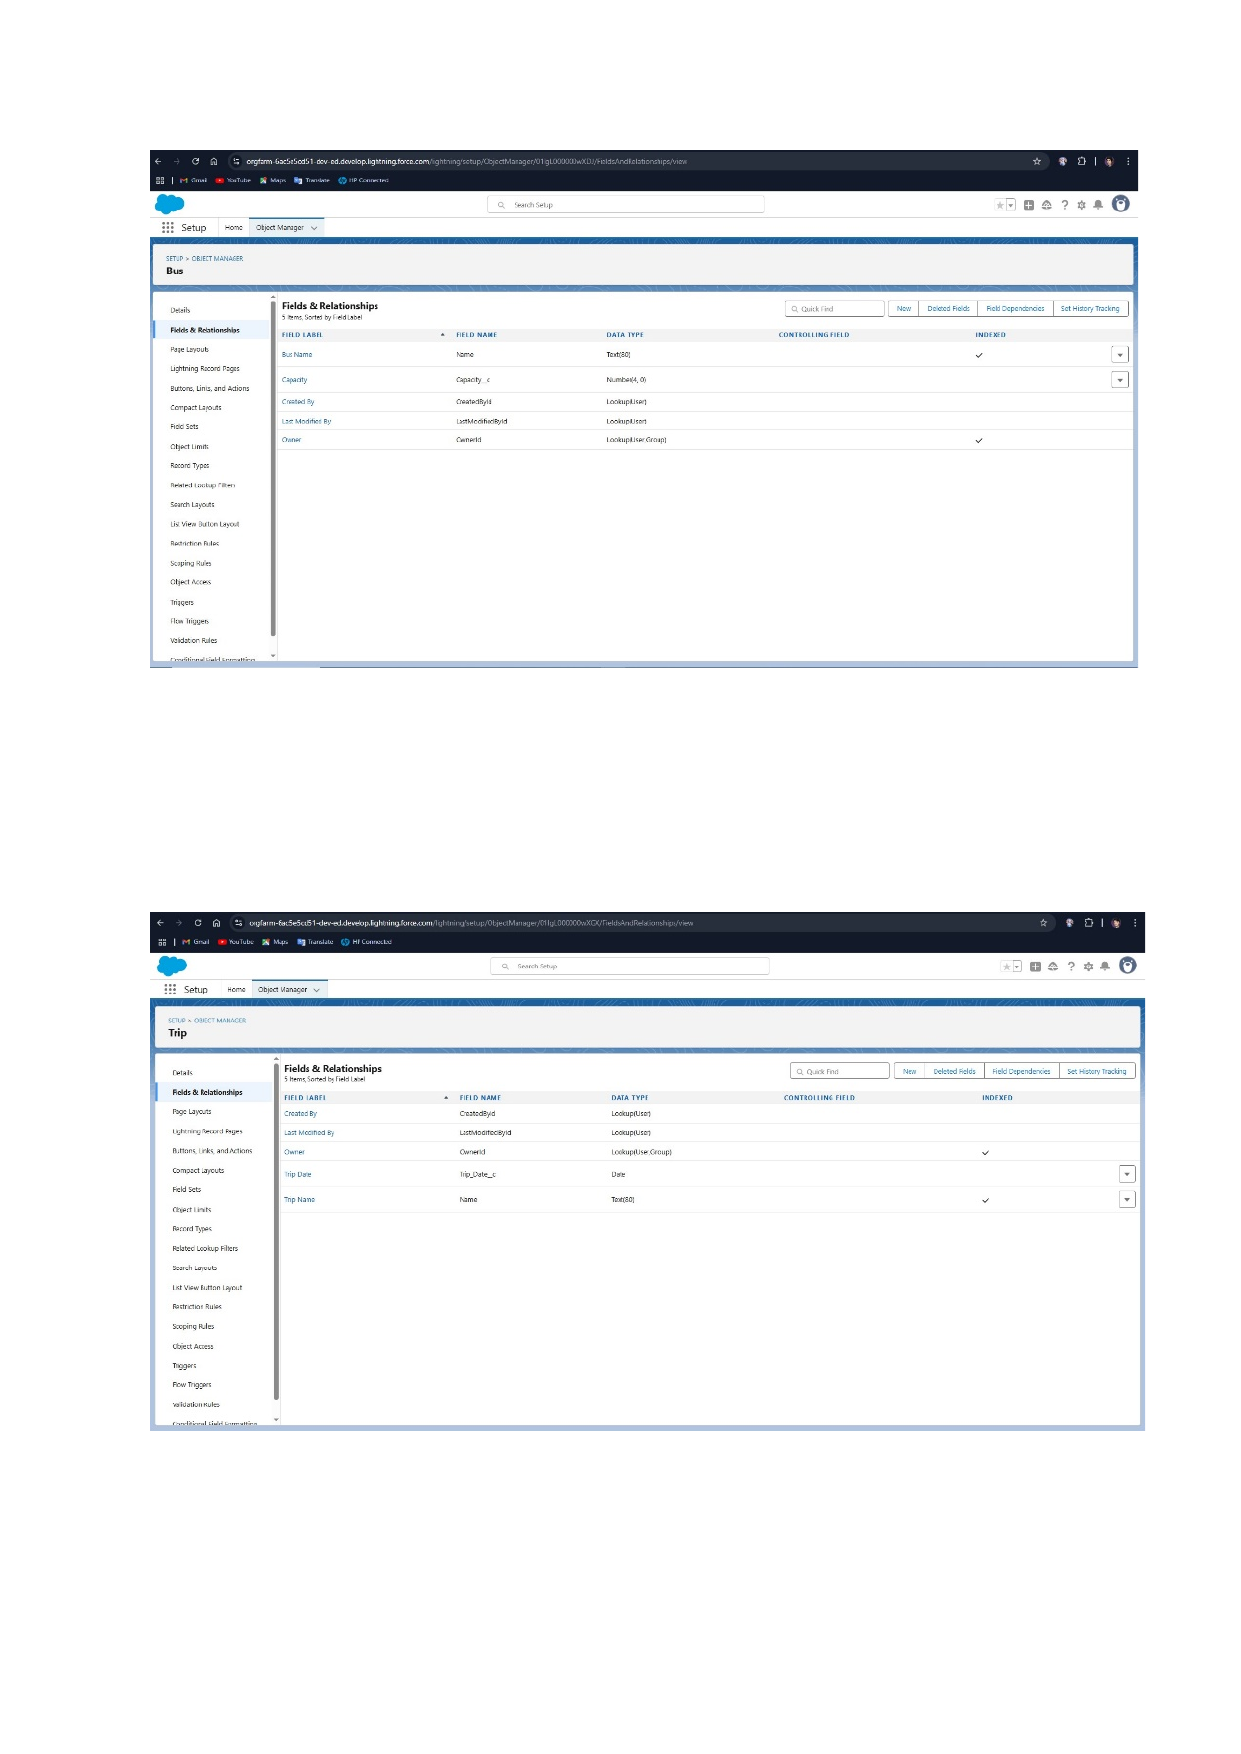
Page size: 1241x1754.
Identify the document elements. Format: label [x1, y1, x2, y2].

picture [150, 912, 1146, 1431]
picture [150, 150, 1139, 668]
